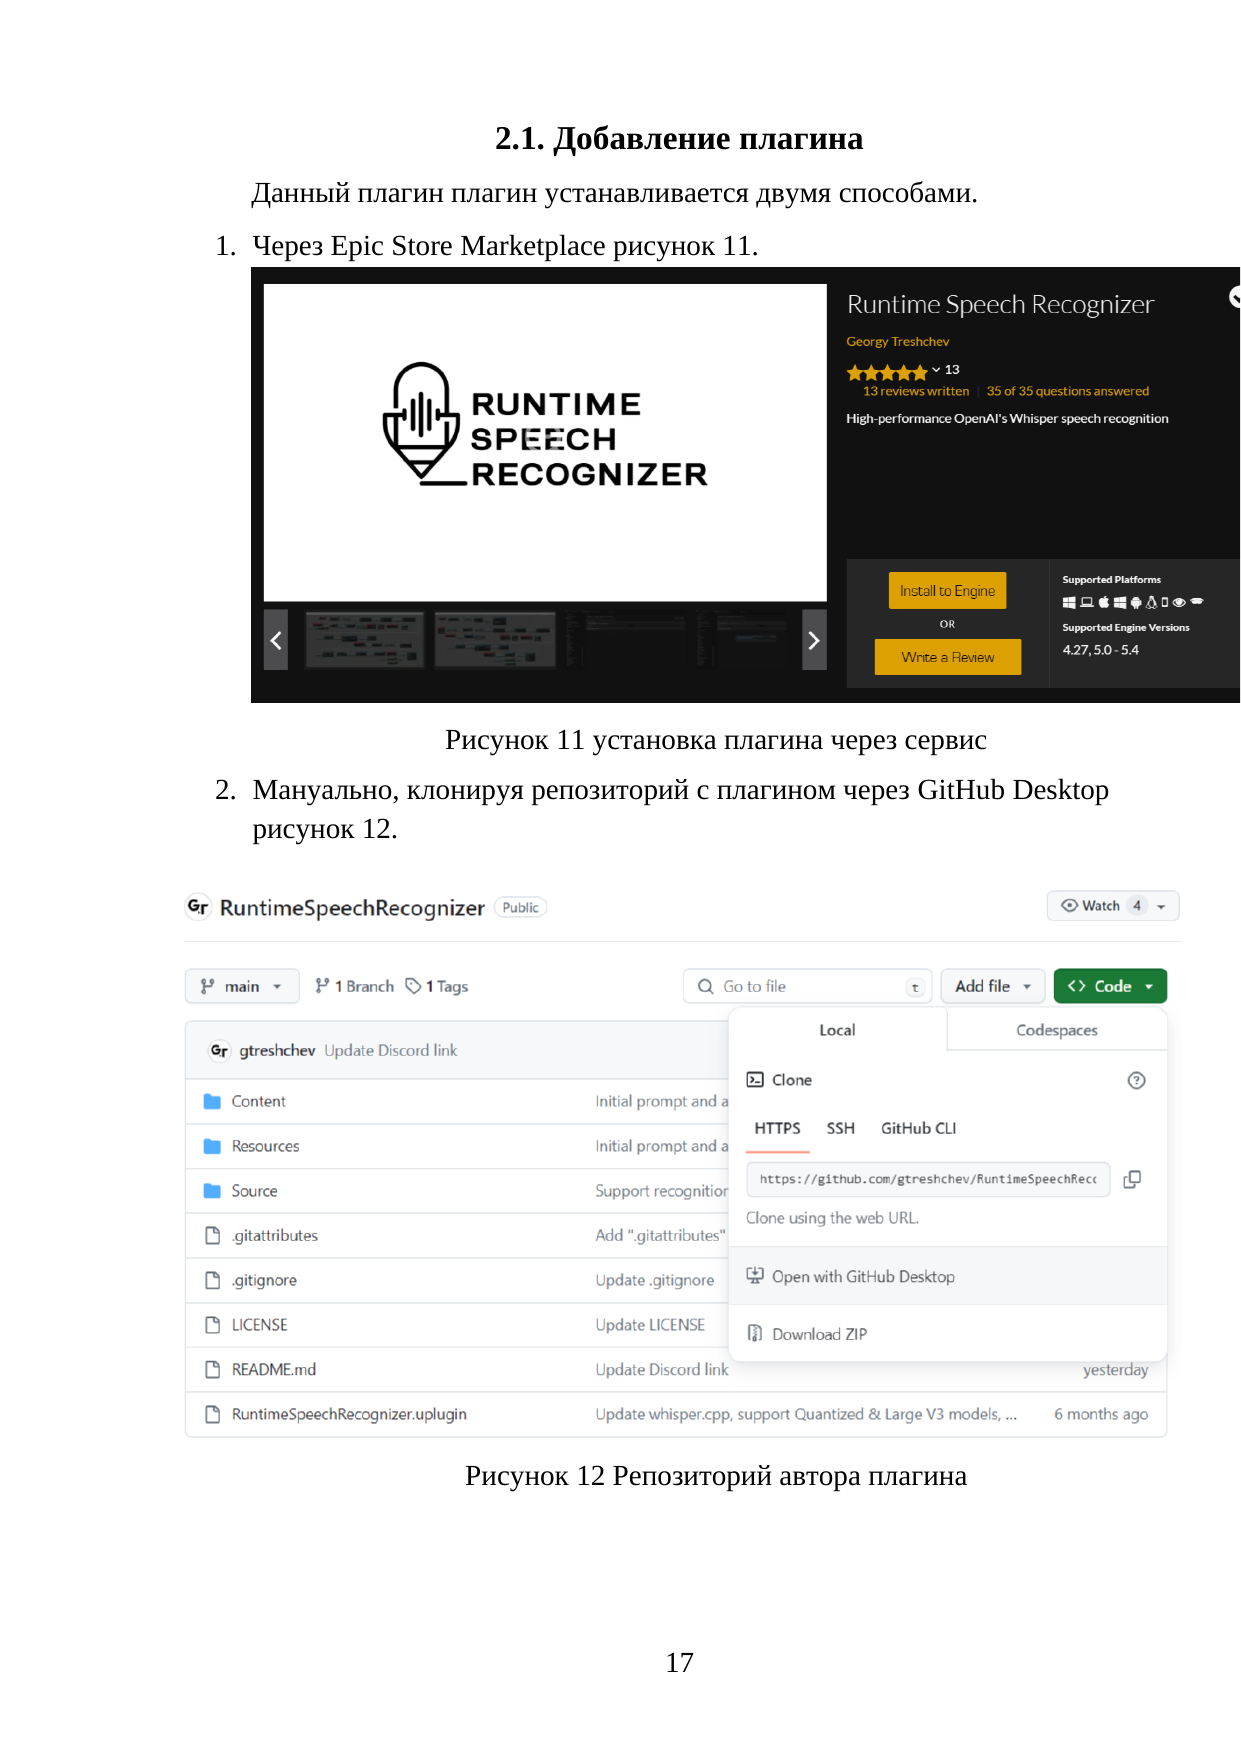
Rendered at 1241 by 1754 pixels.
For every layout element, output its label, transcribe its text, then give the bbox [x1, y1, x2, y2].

text Рисунок 11 установка плагина через сервис [177, 722, 1181, 755]
list Мануально, клонируя репозиторий с плагином через GitHub Desktop рисунок 12. [215, 772, 1181, 844]
picture [251, 267, 1241, 703]
text Данный плагин плагин устанавливается двумя способами. [177, 176, 1181, 209]
text Рисунок 12 Репозиторий автора плагина [177, 1458, 1181, 1492]
picture [177, 885, 1182, 1439]
text 2.1. Добавление плагина [177, 118, 1181, 156]
list Через Epic Store Marketplace рисунок 11. [215, 228, 1181, 262]
